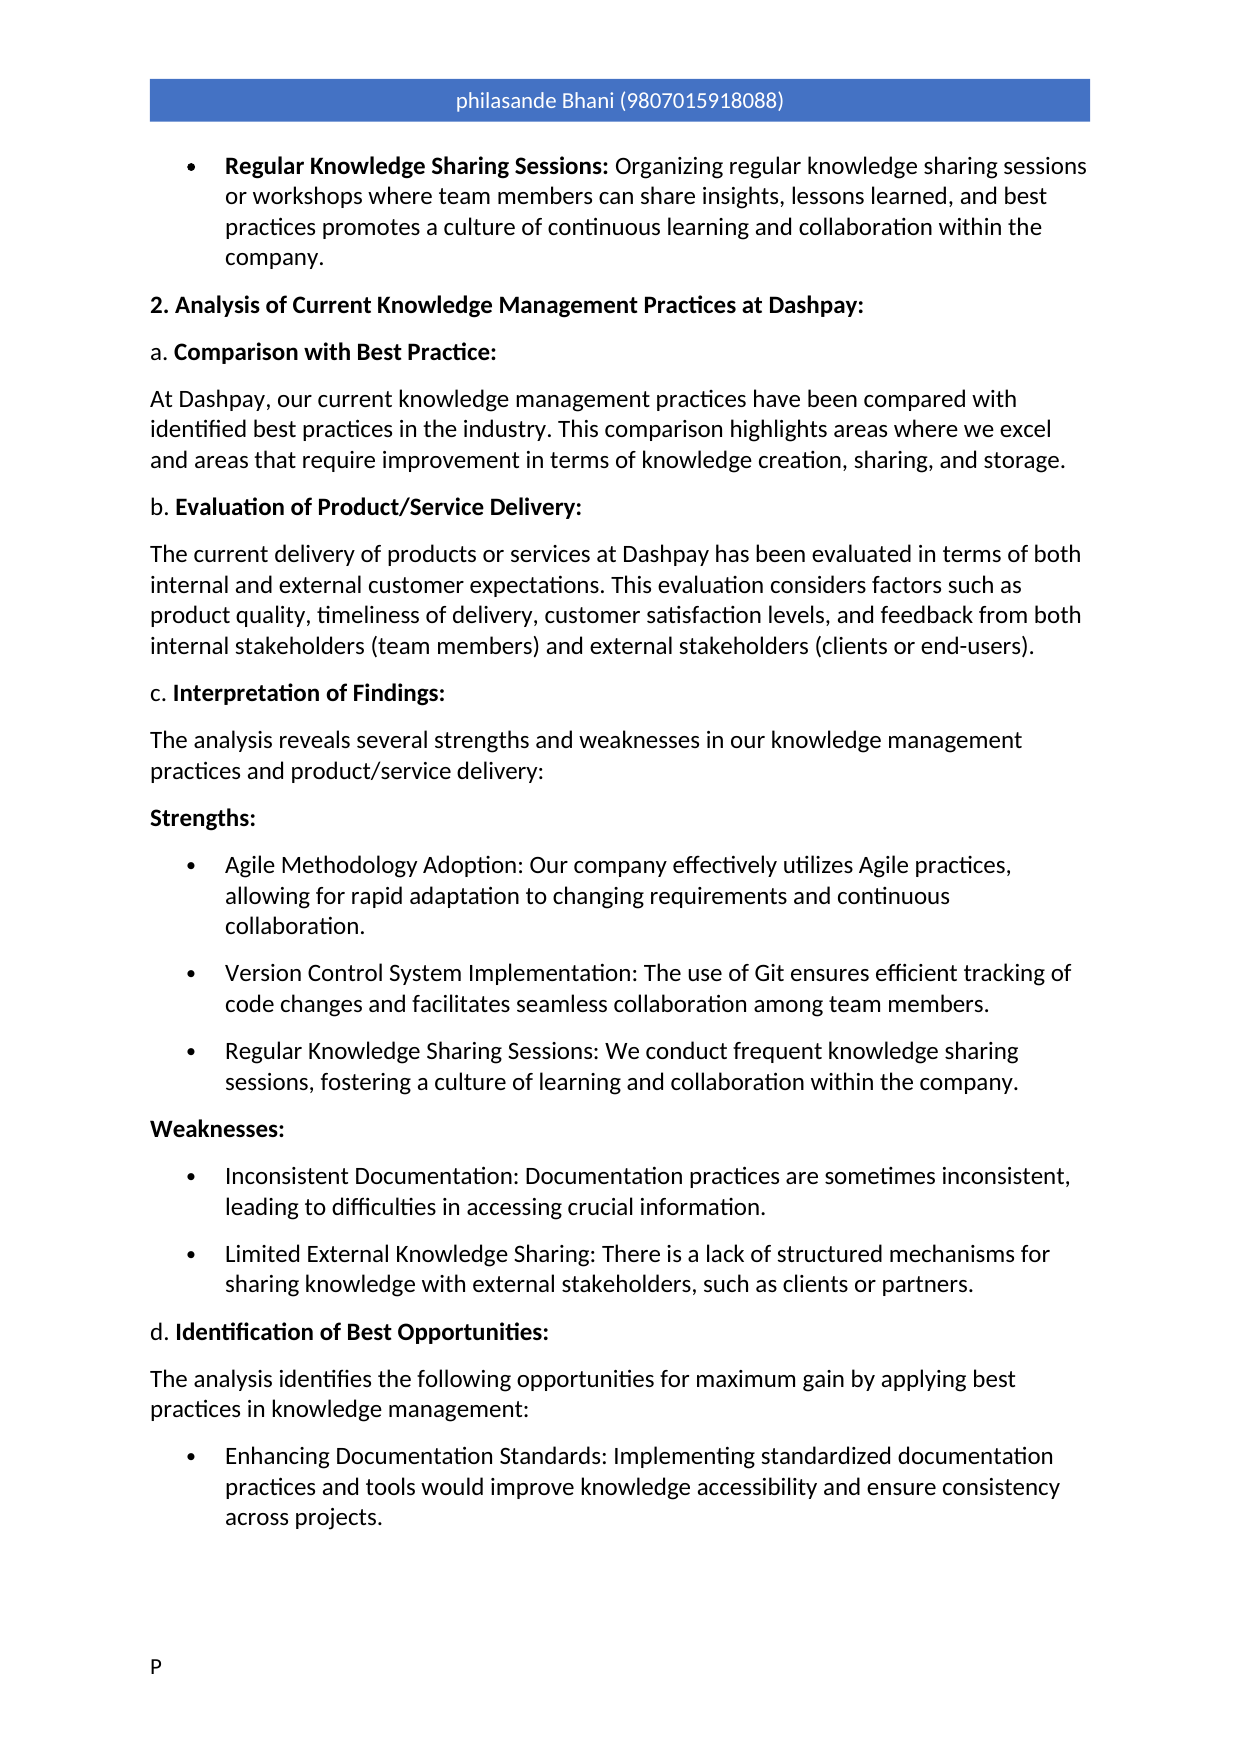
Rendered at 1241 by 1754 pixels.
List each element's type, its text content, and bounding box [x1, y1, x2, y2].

text a. Comparison with Best Practice: [150, 336, 1090, 366]
list Version Control System Implementation: The use of Git ensures efficient tracking of code changes and facilitates seamless collaboration among team members. [187, 958, 1090, 1019]
text 2. Analysis of Current Knowledge Management Practices at Dashpay: [150, 289, 1090, 319]
text c. Interpretation of Findings: [150, 677, 1090, 708]
text b. Evaluation of Product/Service Delivery: [150, 491, 1090, 522]
text Weaknesses: [150, 1113, 1090, 1143]
list Enhancing Documentation Standards: Implementing standardized documentation practices and tools would improve knowledge accessibility and ensure consistency across projects. [187, 1441, 1090, 1532]
list Limited External Knowledge Sharing: There is a lack of structured mechanisms for sharing knowledge with external stakeholders, such as clients or partners. [187, 1238, 1090, 1299]
text The analysis reveals several strengths and weaknesses in our knowledge management practices and product/service delivery: [150, 724, 1090, 786]
text The current delivery of products or services at Dashpay has been evaluated in terms of both internal and external customer expectations. This evaluation considers factors such as product quality, timeliness of delivery, customer satisfaction levels, and feedback from both internal stakeholders (team members) and external stakeholders (clients or end-users). [150, 538, 1090, 661]
text d. Identification of Best Opportunities: [150, 1316, 1090, 1346]
text Strengths: [150, 802, 1090, 833]
list Agile Methodology Adoption: Our company effectively utilizes Agile practices, allowing for rapid adaptation to changing requirements and continuous collaboration. [187, 849, 1090, 941]
list Inconsistent Documentation: Documentation practices are sometimes inconsistent, leading to difficulties in accessing crucial information. [187, 1160, 1090, 1221]
list Regular Knowledge Sharing Sessions: Organizing regular knowledge sharing sessions or workshops where team members can share insights, lessons learned, and best practices promotes a culture of continuous learning and collaboration within the company. [187, 150, 1090, 272]
list Regular Knowledge Sharing Sessions: We conduct frequent knowledge sharing sessions, fostering a culture of learning and collaboration within the company. [187, 1035, 1090, 1096]
text At Dashpay, our current knowledge management practices have been compared with identified best practices in the industry. This comparison highlights areas where we excel and areas that require improvement in terms of knowledge creation, sharing, and storage. [150, 383, 1090, 475]
text The analysis identifies the following opportunities for maximum gain by applying best practices in knowledge management: [150, 1363, 1090, 1424]
